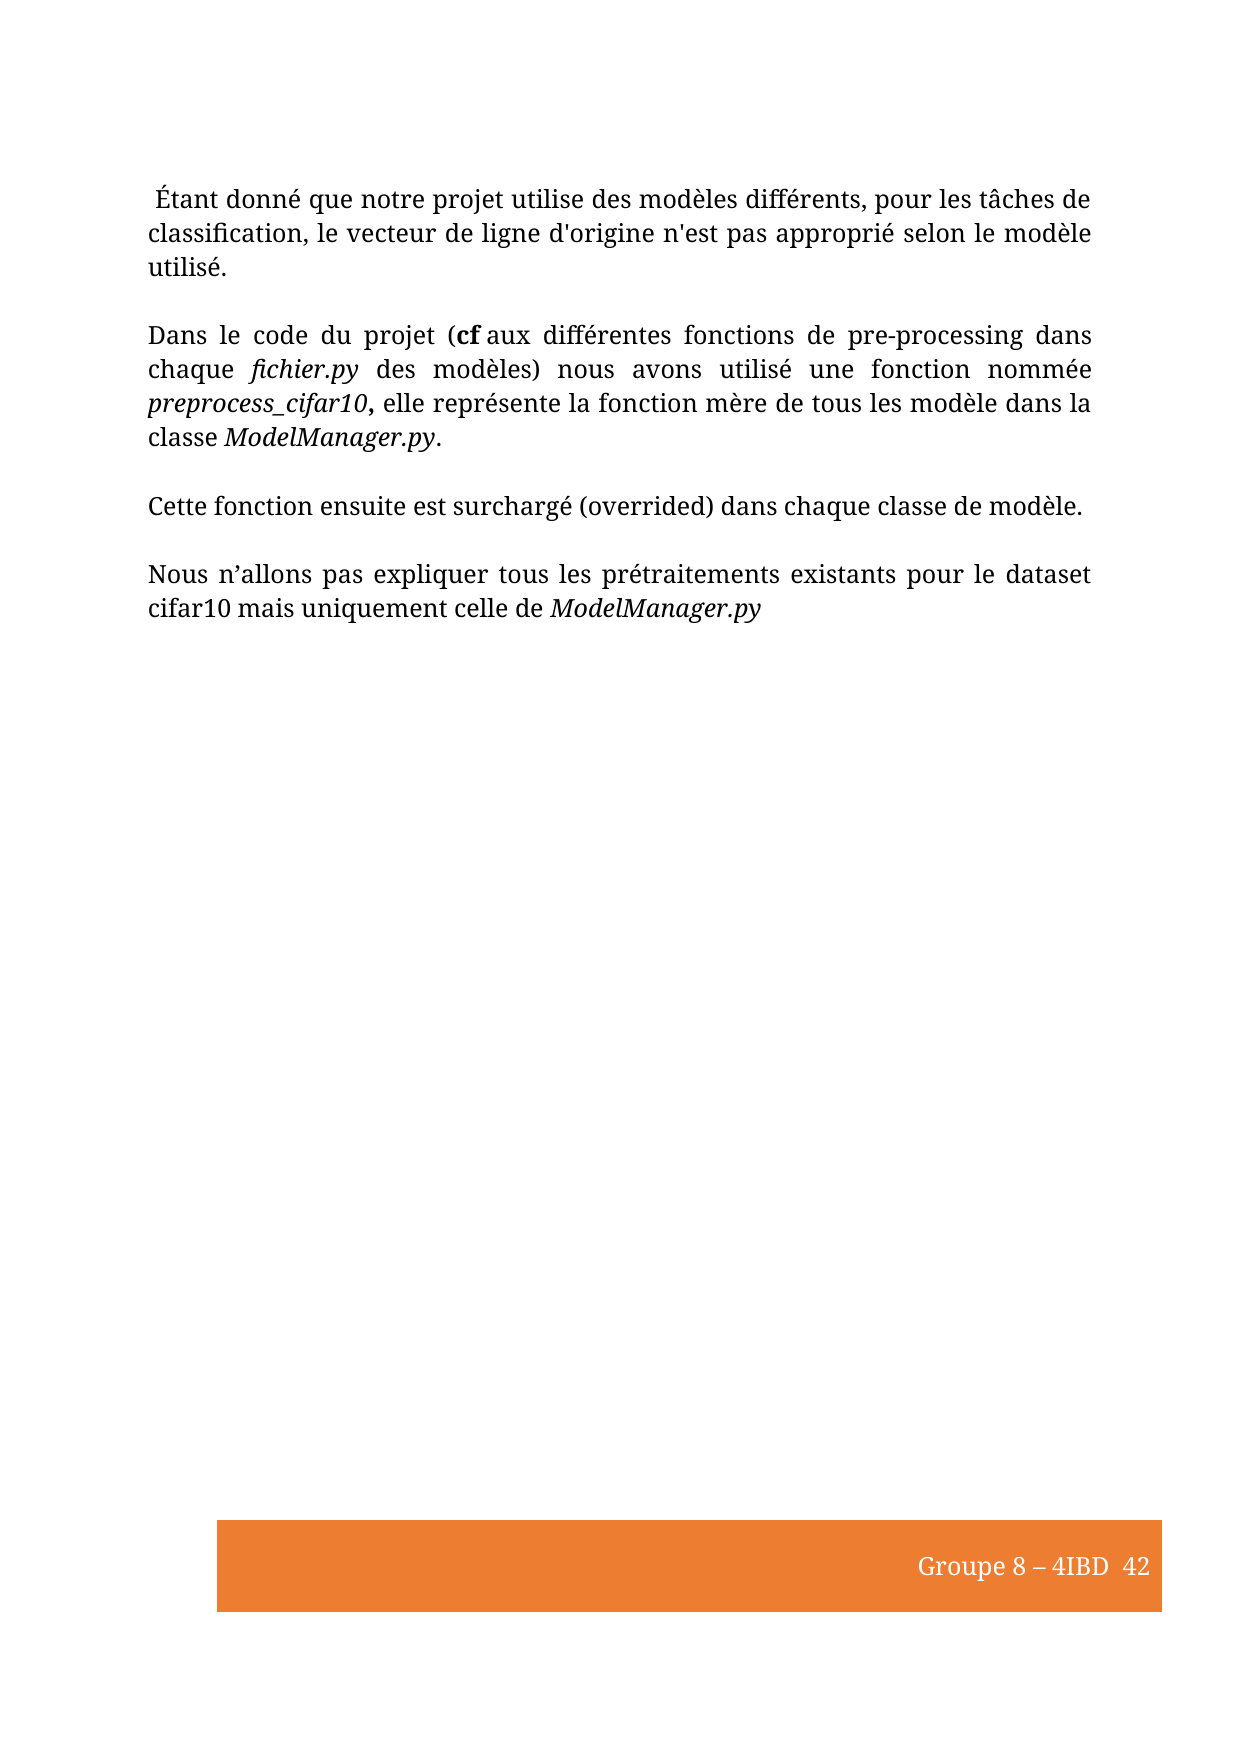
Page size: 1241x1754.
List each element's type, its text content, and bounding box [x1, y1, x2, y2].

text Étant donné que notre projet utilise des modèles différents, pour les tâches de classification, le vecteur de ligne d'origine n'est pas approprié selon le modèle utilisé. [148, 182, 1093, 284]
text Nous n’allons pas expliquer tous les prétraitements existants pour le dataset cifar10 mais uniquement celle de ModelManager.py [148, 556, 1093, 624]
text Dans le code du projet (cf aux différentes fonctions de pre-processing dans chaque fichier.py des modèles) nous avons utilisé une fonction nommée preprocess_cifar10, elle représente la fonction mère de tous les modèle dans la classe ModelManager.py. [148, 318, 1093, 454]
text Cette fonction ensuite est surchargé (overrided) dans chaque classe de modèle. [148, 488, 1093, 522]
